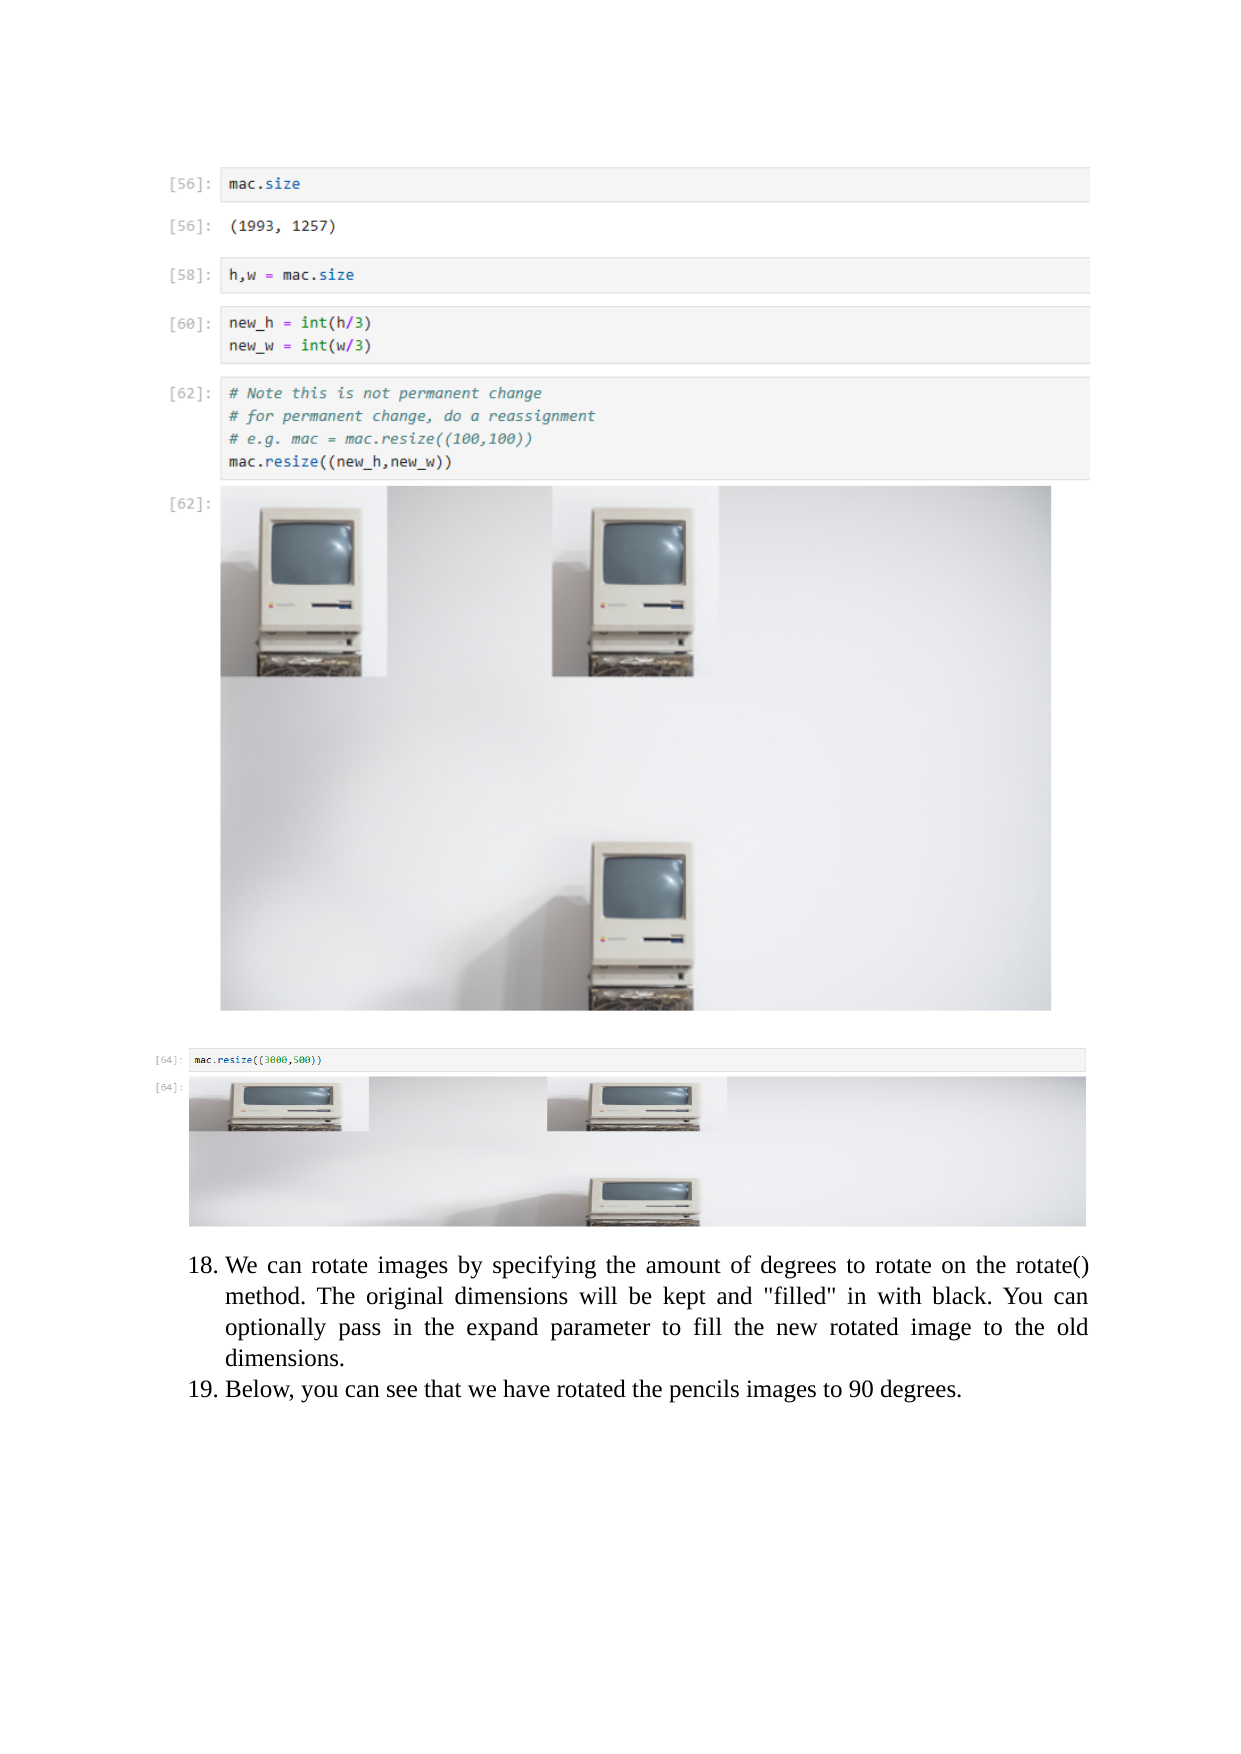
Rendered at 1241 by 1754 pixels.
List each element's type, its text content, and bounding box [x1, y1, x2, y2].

list Below, you can see that we have rotated the pencils images to 90 degrees. [187, 1374, 1090, 1403]
picture [150, 1039, 1091, 1232]
list We can rotate images by specifying the amount of degrees to rotate on the rotate() method. The original dimensions will be kept and "filled" in with black. You can optionally pass in the expand parameter to fill the new rotated image to the old dimensions. [187, 1250, 1090, 1372]
picture [150, 150, 1091, 1021]
